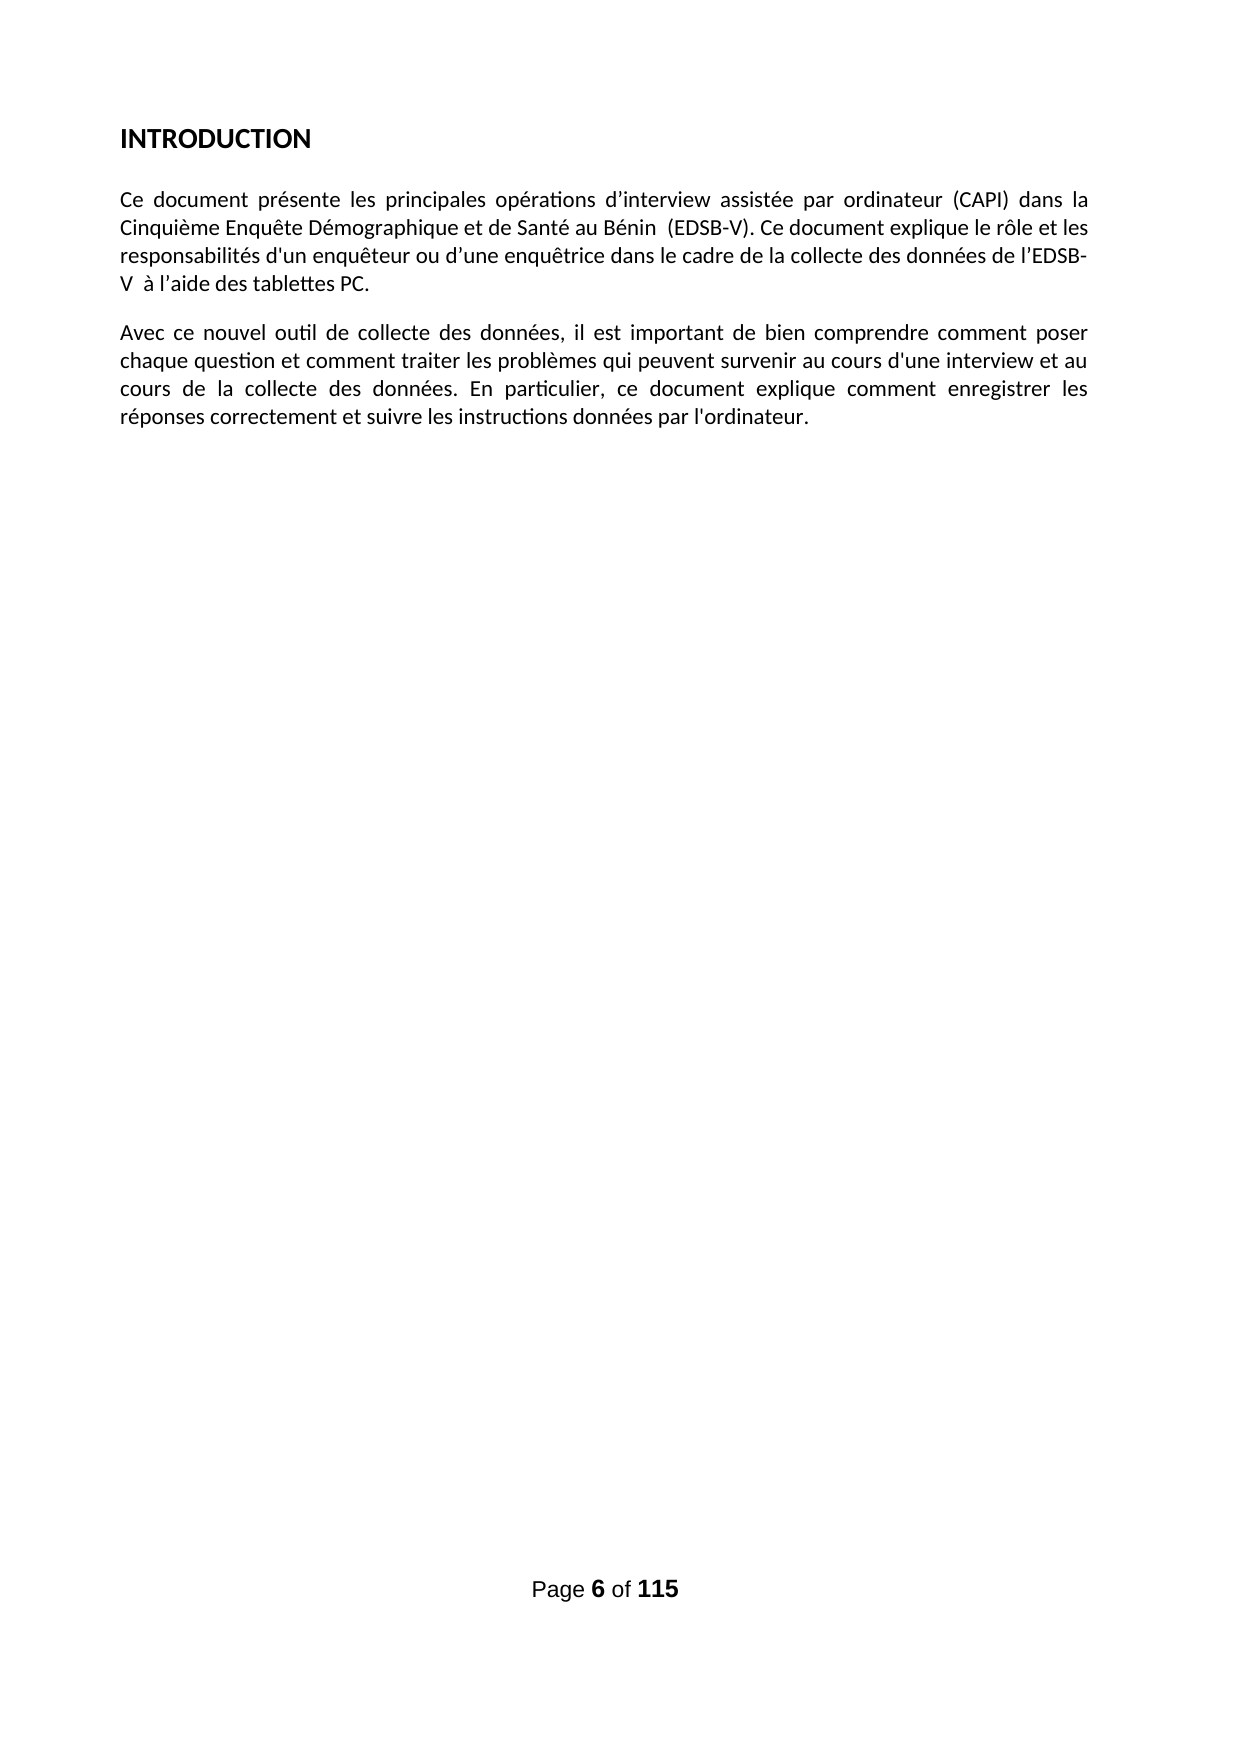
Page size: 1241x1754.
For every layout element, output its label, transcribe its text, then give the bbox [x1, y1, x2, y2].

text Ce document présente les principales opérations d’interview assistée par ordinateur (CAPI) dans la Cinquième Enquête Démographique et de Santé au Bénin (EDSB-V). Ce document explique le rôle et les responsabilités d'un enquêteur ou d’une enquêtrice dans le cadre de la collecte des données de l’EDSB-V à l’aide des tablettes PC. [120, 185, 1090, 297]
text Avec ce nouvel outil de collecte des données, il est important de bien comprendre comment poser chaque question et comment traiter les problèmes qui peuvent survenir au cours d'une interview et au cours de la collecte des données. En particulier, ce document explique comment enregistrer les réponses correctement et suivre les instructions données par l'ordinateur. [120, 318, 1090, 430]
subtitle INTRODUCTION [120, 120, 1090, 156]
